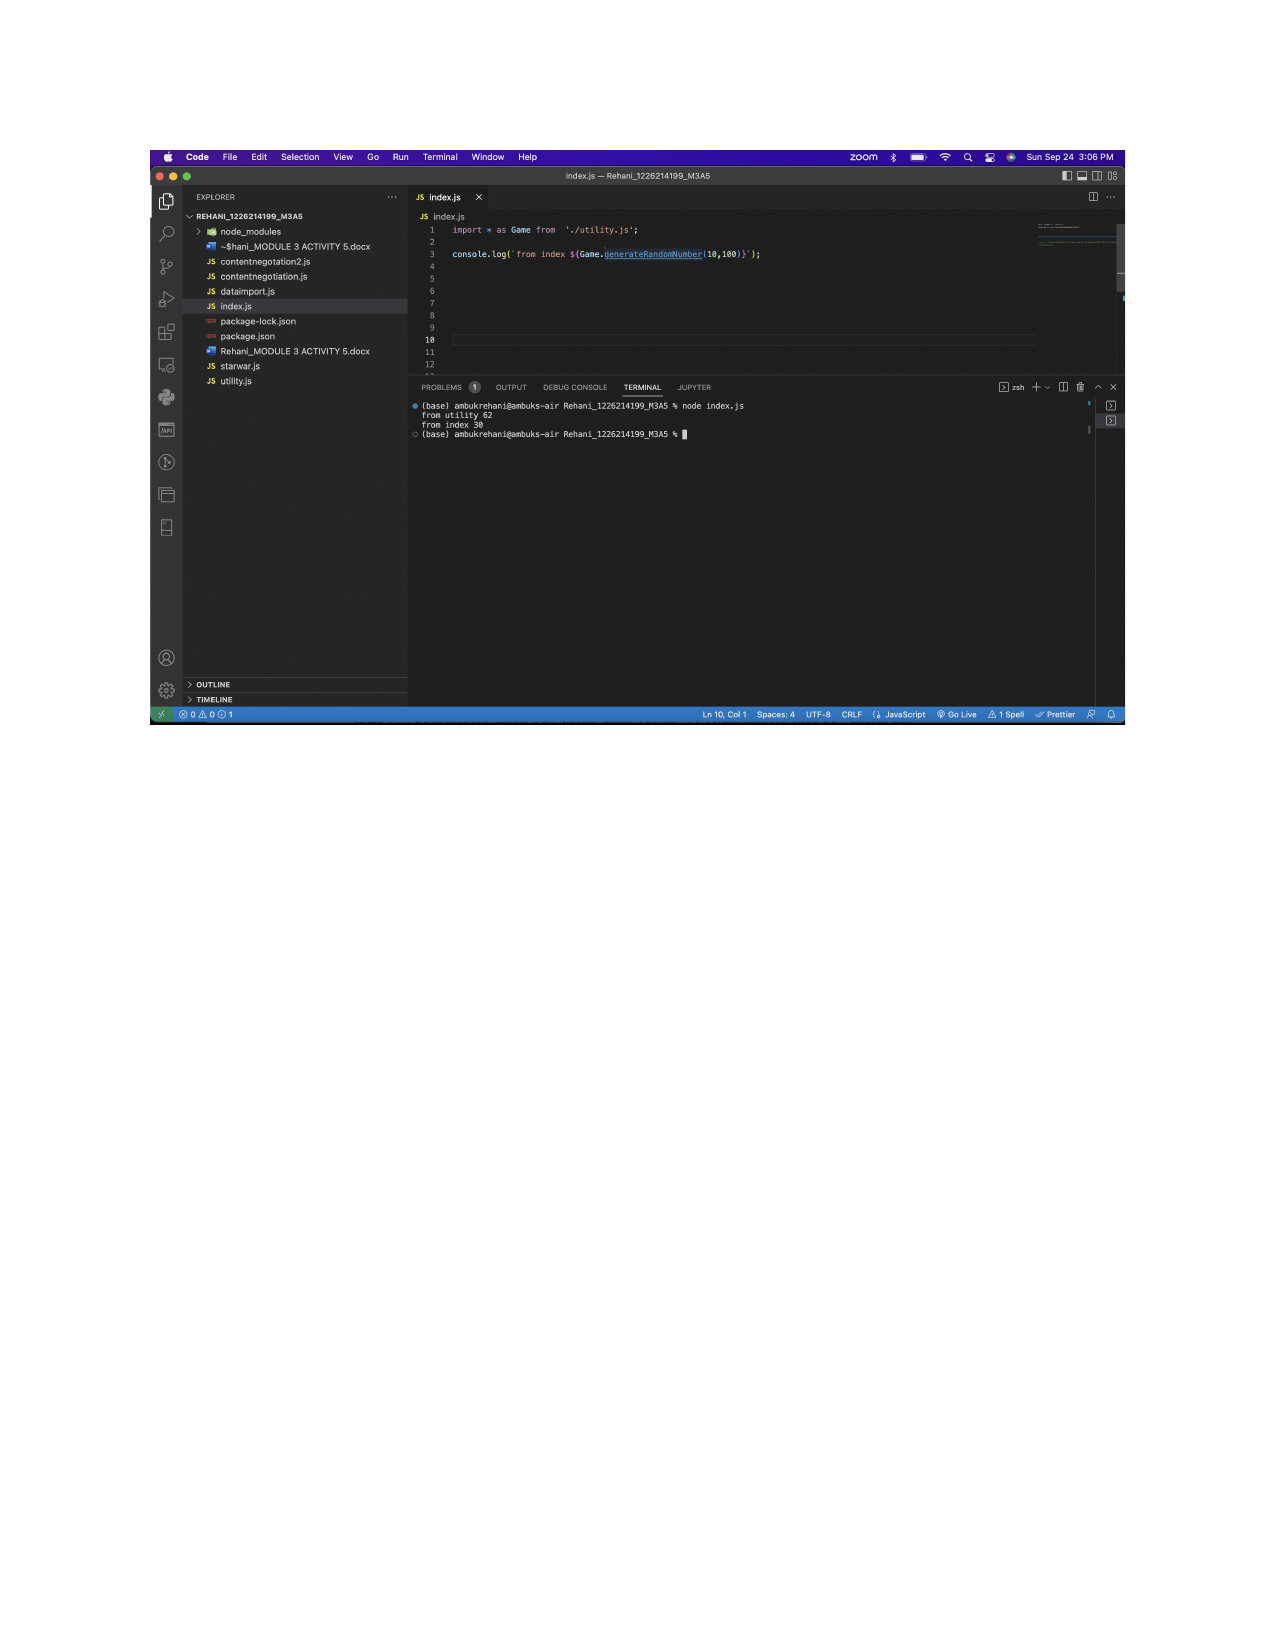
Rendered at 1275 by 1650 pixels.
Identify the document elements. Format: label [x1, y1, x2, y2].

picture [150, 150, 1125, 725]
